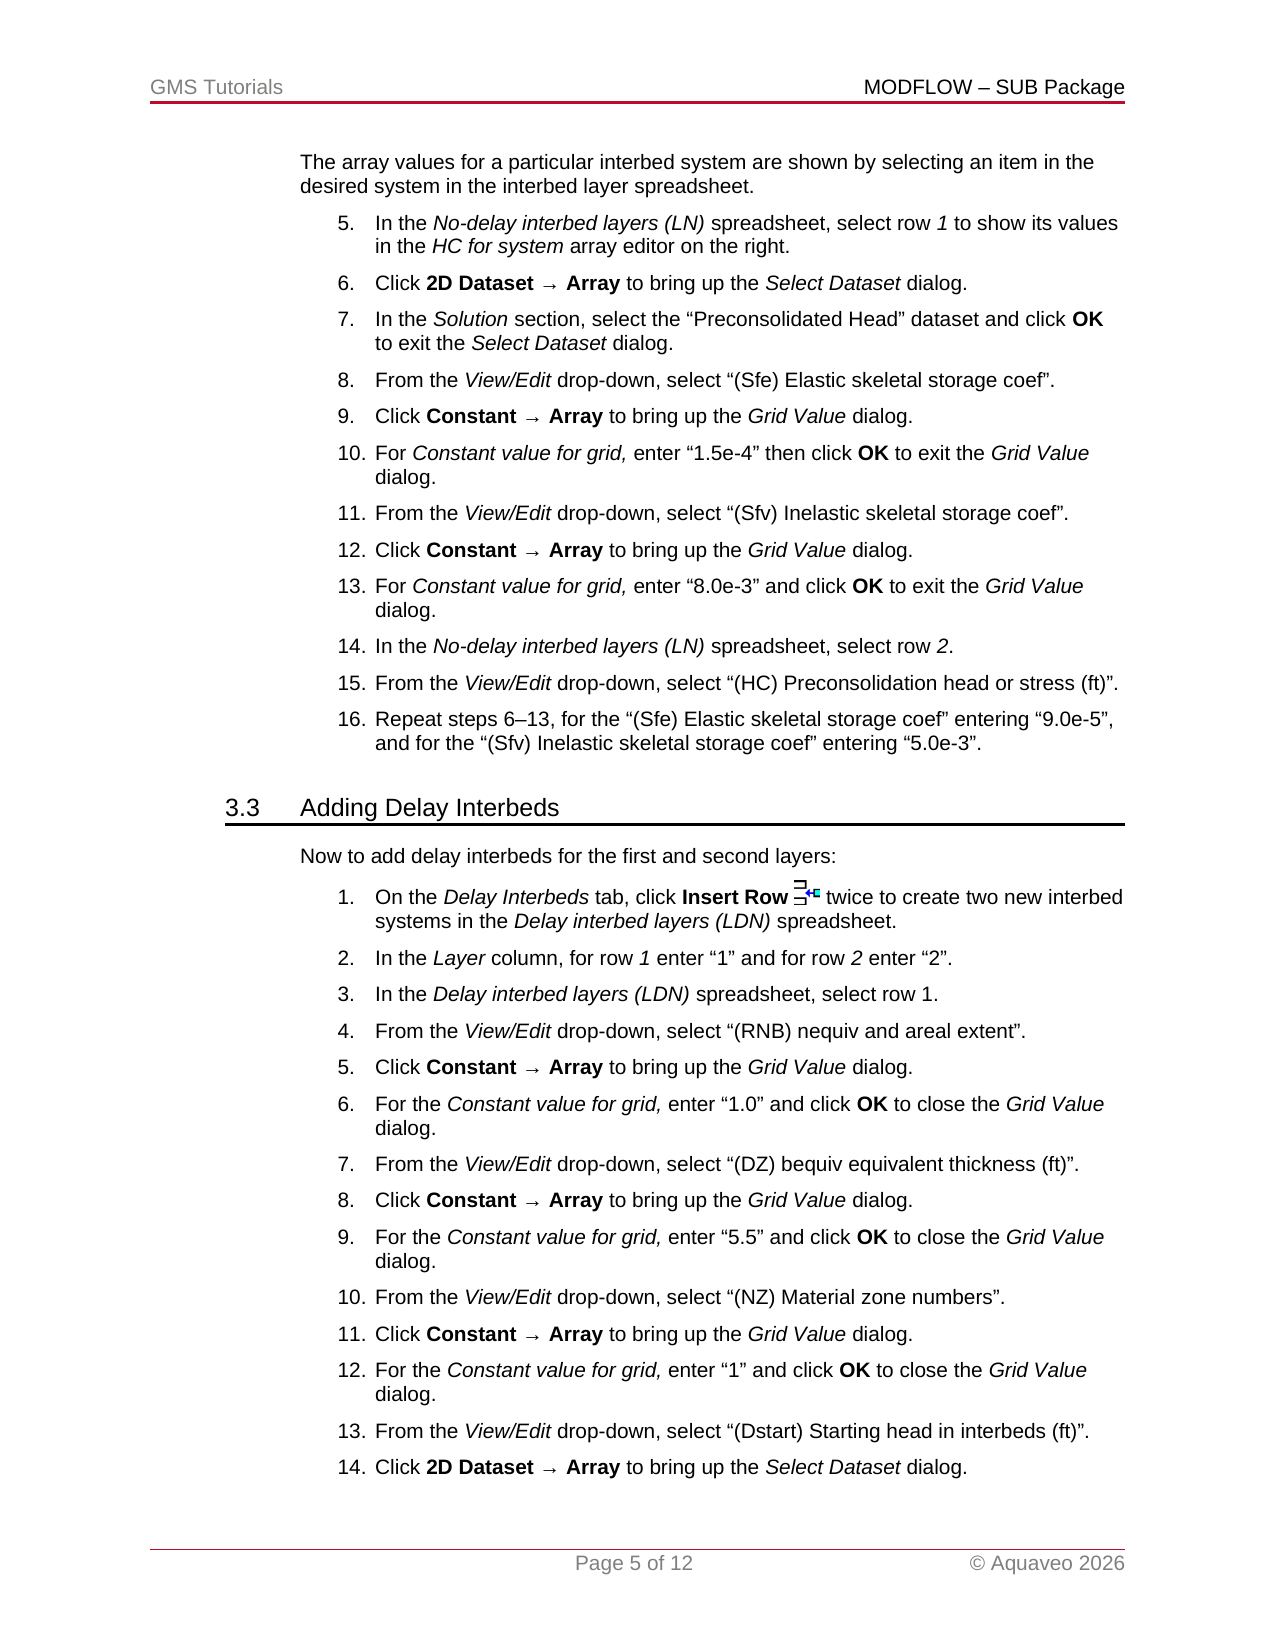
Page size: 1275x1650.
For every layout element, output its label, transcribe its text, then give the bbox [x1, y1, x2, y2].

list From the View/Edit drop-down, select “(HC) Preconsolidation head or stress (ft)”. [337, 671, 1125, 695]
picture [794, 880, 820, 905]
list For the Constant value for grid, enter “1” and click OK to close the Grid Value dialog. [337, 1358, 1125, 1406]
list Click Constant → Array to bring up the Grid Value dialog. [337, 537, 1125, 561]
list On the Delay Interbeds tab, click Insert Row twice to create two new interbed systems in the Delay interbed layers (LDN) spreadsheet. [337, 881, 1125, 933]
list For the Constant value for grid, enter “5.5” and click OK to close the Grid Value dialog. [337, 1225, 1125, 1273]
list In the Delay interbed layers (LDN) spreadsheet, select row 1. [337, 982, 1125, 1006]
list From the View/Edit drop-down, select “(Sfv) Inelastic skeletal storage coef”. [337, 501, 1125, 525]
subtitle Adding Delay Interbeds [225, 793, 1125, 823]
list Click Constant → Array to bring up the Grid Value dialog. [337, 404, 1125, 428]
list Click Constant → Array to bring up the Grid Value dialog. [337, 1188, 1125, 1212]
text Now to add delay interbeds for the first and second layers: [300, 844, 1125, 868]
list Click Constant → Array to bring up the Grid Value dialog. [337, 1055, 1125, 1079]
list Click 2D Dataset → Array to bring up the Select Dataset dialog. [337, 271, 1125, 295]
text The array values for a particular interbed system are shown by selecting an item in the desired system in the interbed layer spreadsheet. [300, 150, 1125, 198]
list From the View/Edit drop-down, select “(Dstart) Starting head in interbeds (ft)”. [337, 1418, 1125, 1442]
list From the View/Edit drop-down, select “(Sfe) Elastic skeletal storage coef”. [337, 368, 1125, 392]
list In the Solution section, select the “Preconsolidated Head” dataset and click OK to exit the Select Dataset dialog. [337, 307, 1125, 355]
list For Constant value for grid, enter “8.0e-3” and click OK to exit the Grid Value dialog. [337, 574, 1125, 622]
list For the Constant value for grid, enter “1.0” and click OK to close the Grid Value dialog. [337, 1091, 1125, 1139]
list From the View/Edit drop-down, select “(NZ) Material zone numbers”. [337, 1285, 1125, 1309]
list Click Constant → Array to bring up the Grid Value dialog. [337, 1322, 1125, 1346]
list From the View/Edit drop-down, select “(RNB) nequiv and areal extent”. [337, 1018, 1125, 1042]
list In the No-delay interbed layers (LN) spreadsheet, select row 1 to show its values in the HC for system array editor on the right. [337, 210, 1125, 258]
list For Constant value for grid, enter “1.5e-4” then click OK to exit the Grid Value dialog. [337, 441, 1125, 488]
list From the View/Edit drop-down, select “(DZ) bequiv equivalent thickness (ft)”. [337, 1152, 1125, 1176]
list Click 2D Dataset → Array to bring up the Select Dataset dialog. [337, 1455, 1125, 1479]
list Repeat steps 6–13, for the “(Sfe) Elastic skeletal storage coef” entering “9.0e-5”, and for the “(Sfv) Inelastic skeletal storage coef” entering “5.0e-3”. [337, 707, 1125, 755]
list In the No-delay interbed layers (LN) spreadsheet, select row 2. [337, 634, 1125, 658]
list In the Layer column, for row 1 enter “1” and for row 2 enter “2”. [337, 946, 1125, 969]
